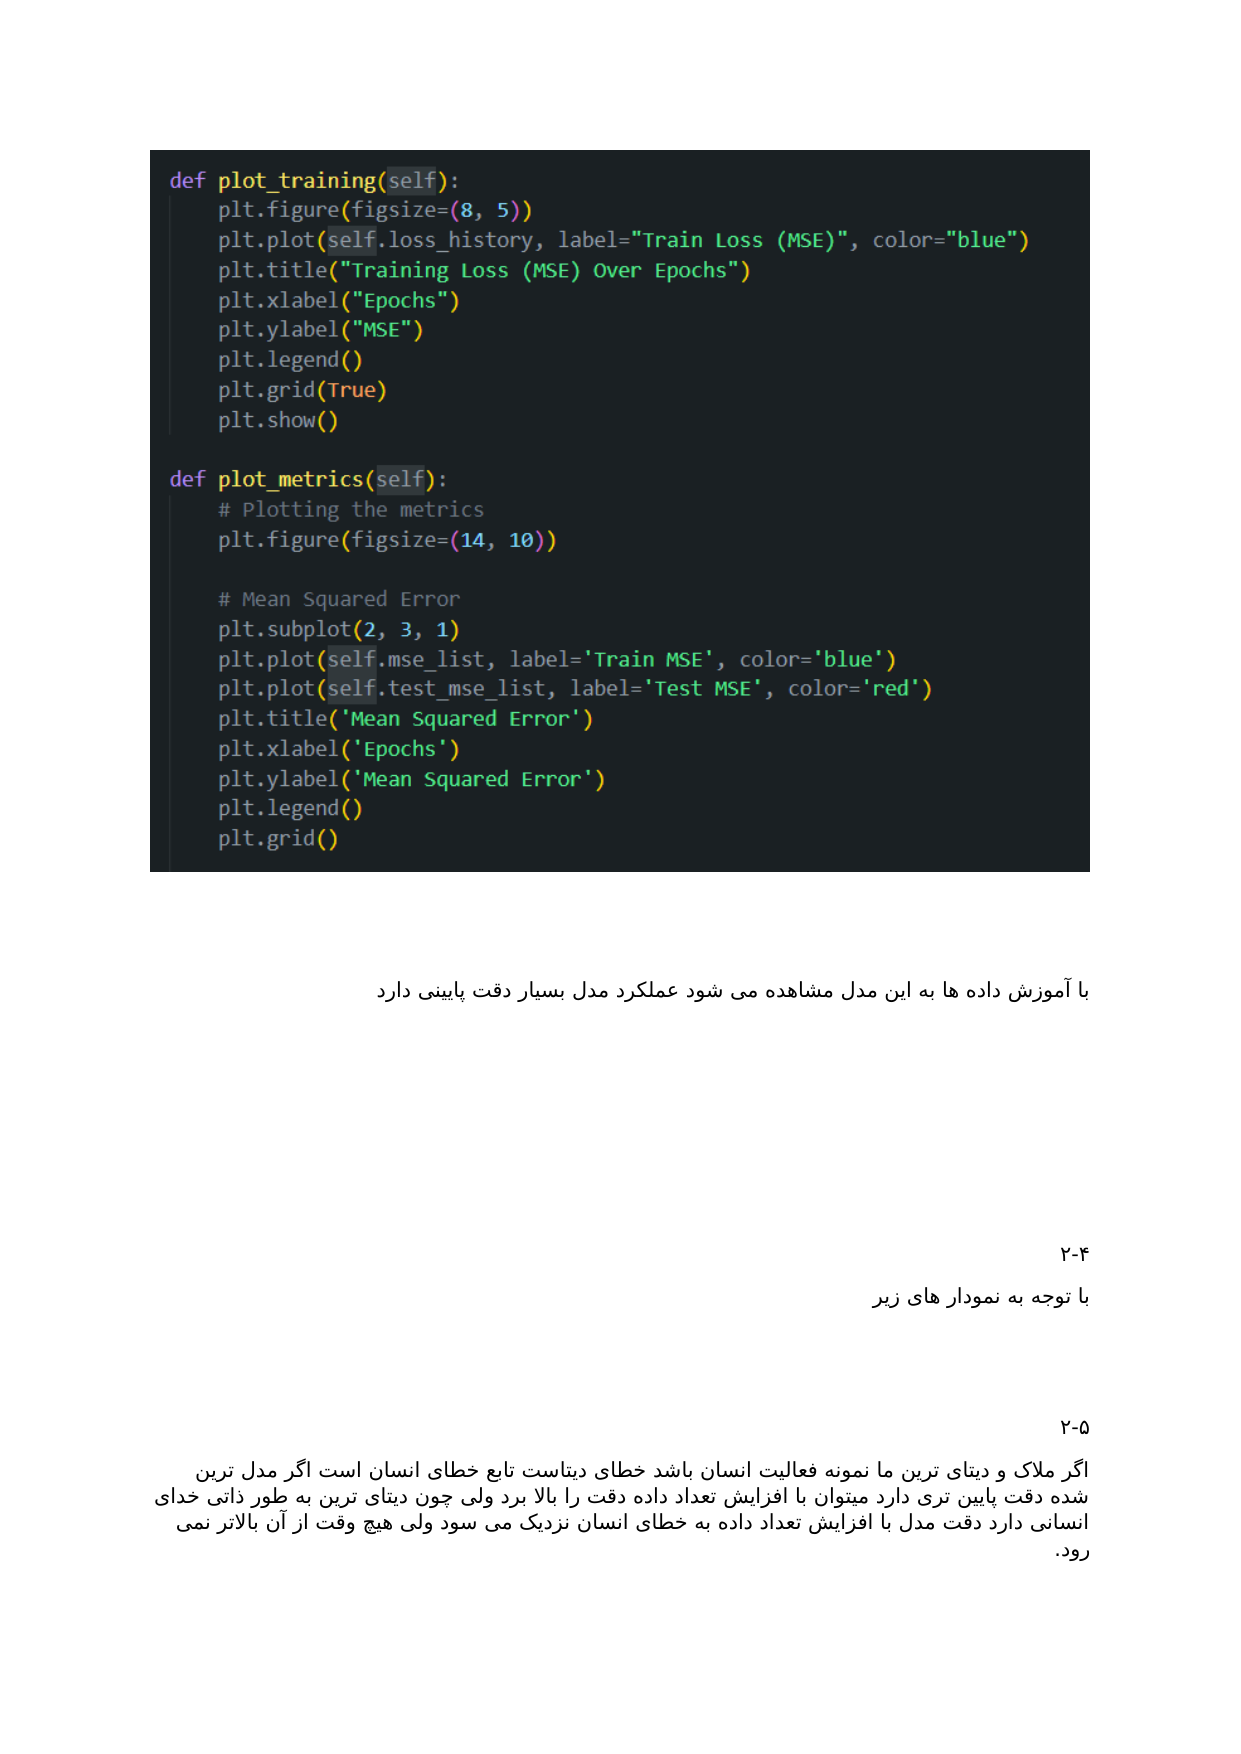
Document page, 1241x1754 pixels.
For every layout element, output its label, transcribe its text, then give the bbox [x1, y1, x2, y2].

picture [150, 150, 1090, 872]
text ۲-۵ [150, 1415, 1090, 1439]
text با توجه به نمودار های زیر [150, 1284, 1090, 1309]
text ۲-۴ [150, 1242, 1090, 1266]
text با آموزش داده ها به این مدل مشاهده می شود عملکرد مدل بسیار دقت پایینی دارد [150, 978, 1090, 1003]
text اگر ملاک و دیتای ترین ما نمونه فعالیت انسان باشد خطای دیتاست تابع خطای انسان است اگر مدل ترین شده دقت پایین تری دارد میتوان با افزایش تعداد داده دقت را بالا برد ولی چون دیتای ترین به طور ذاتی خدای انسانی دارد دقت مدل با افزایش تعداد داده به خطای انسان نزدیک می سود ولی هیچ وقت از آن بالاتر نمی رود. [150, 1458, 1090, 1561]
